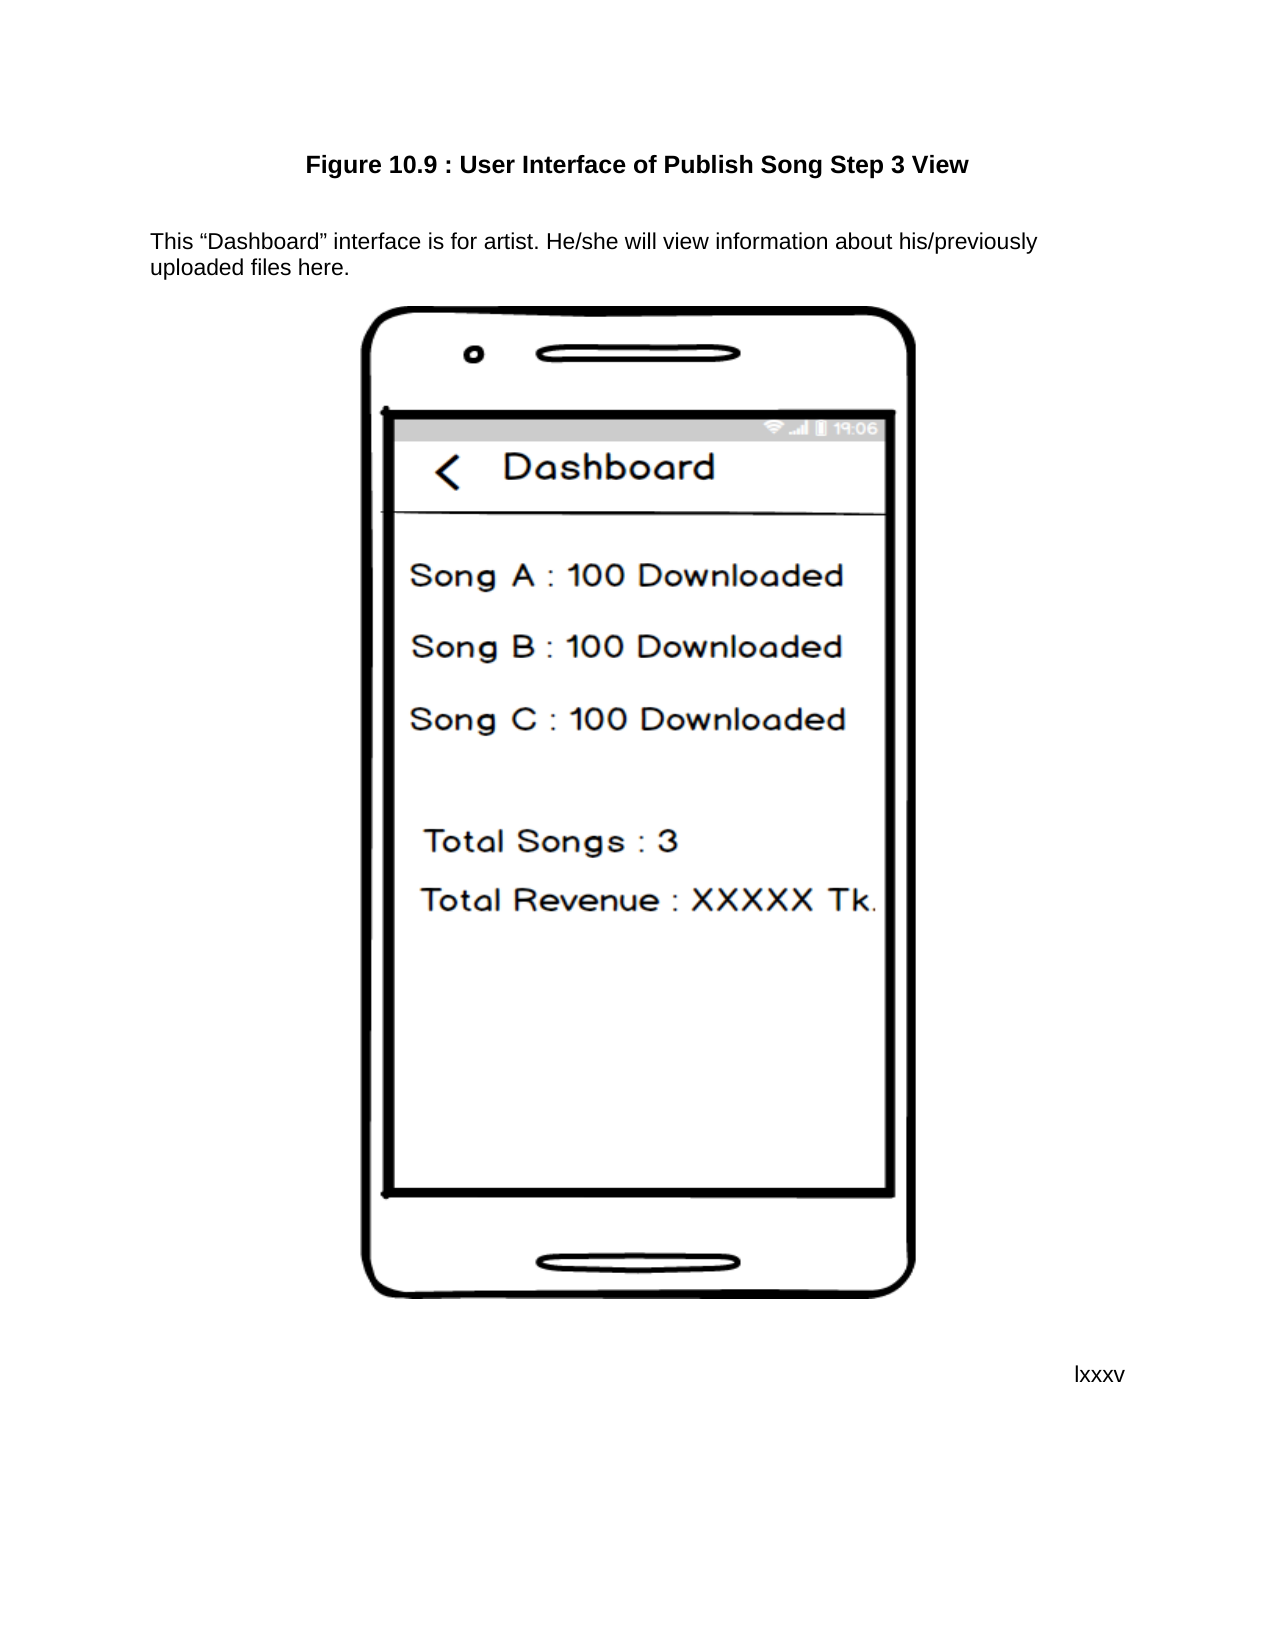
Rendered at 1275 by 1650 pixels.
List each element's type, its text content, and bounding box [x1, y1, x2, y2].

text This “Dashboard” interface is for artist. He/she will view information about his/previously uploaded files here. [150, 228, 1125, 280]
subtitle Figure 10.9 : User Interface of Publish Song Step 3 View [150, 150, 1125, 179]
picture [359, 306, 916, 1299]
